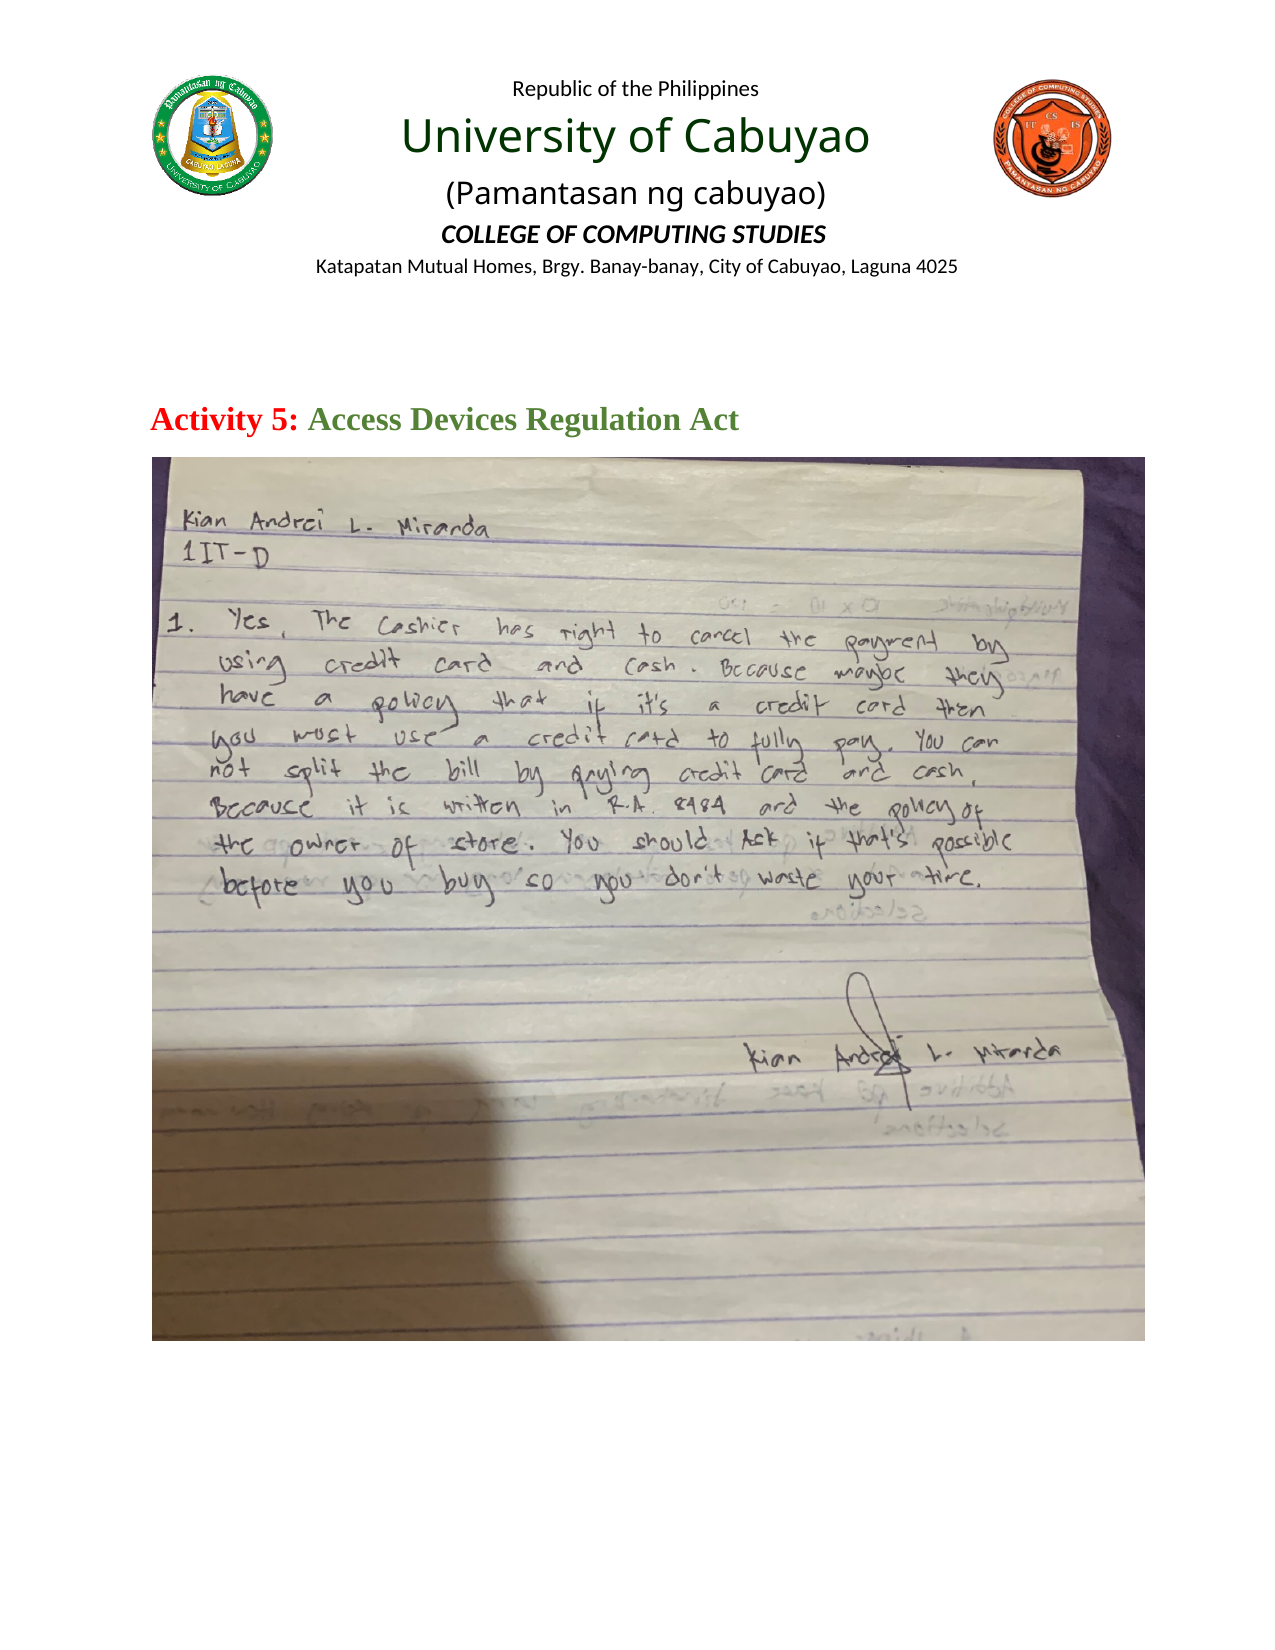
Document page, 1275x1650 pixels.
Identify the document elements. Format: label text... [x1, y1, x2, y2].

picture [151, 73, 273, 196]
text Activity 5: Access Devices Regulation Act [150, 400, 1125, 438]
picture [985, 70, 1120, 206]
picture [152, 457, 1145, 1341]
